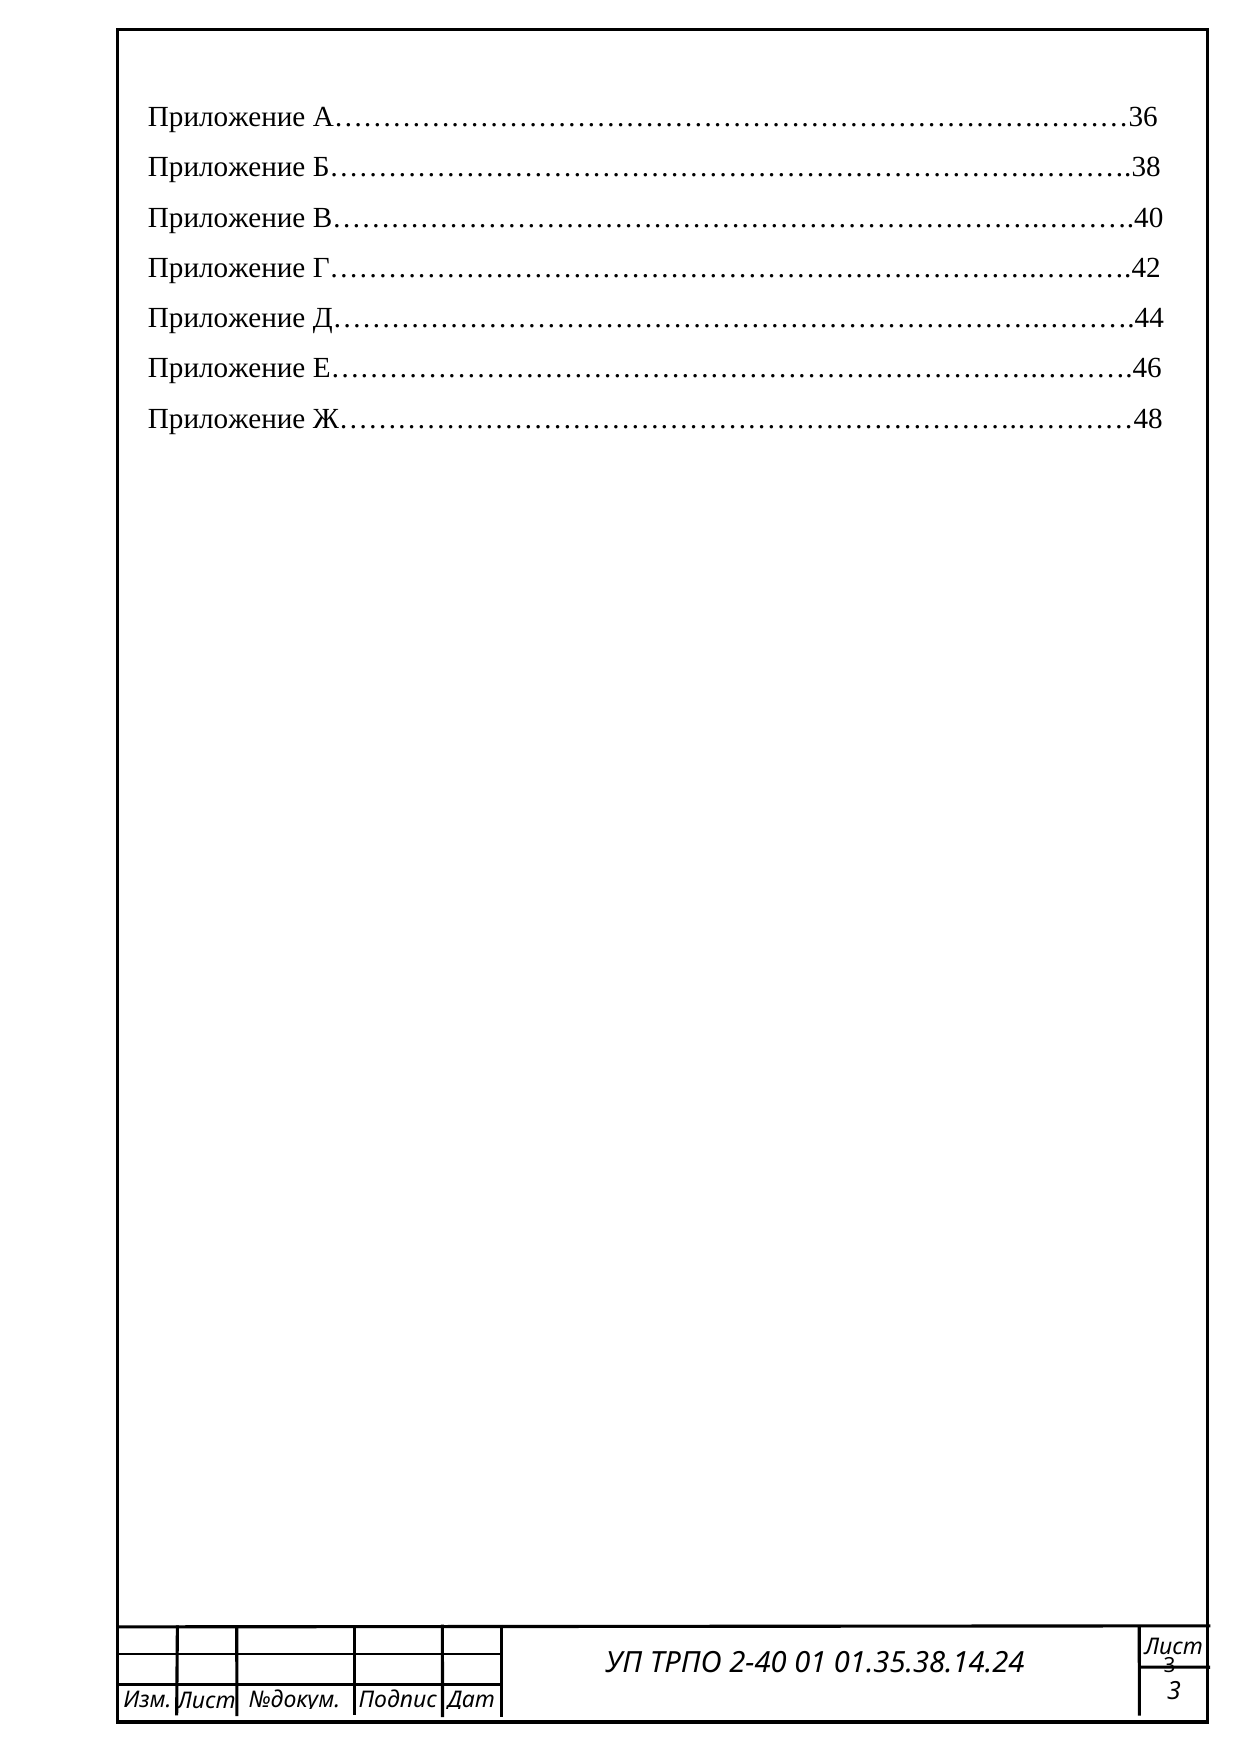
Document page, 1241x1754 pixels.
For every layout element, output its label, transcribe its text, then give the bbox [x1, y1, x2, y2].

text Приложение А……………………………………………………………….………36 [148, 99, 1175, 133]
text Приложение Е……………………………………………………………….……….46 [148, 351, 1175, 384]
text Приложение Д……………………………………………………………….……….44 [148, 300, 1175, 334]
text Приложение В……………………………………………………………….……….40 [148, 200, 1175, 233]
text Приложение Б……………………………………………………………….……….38 [148, 149, 1175, 183]
text Приложение Г……………………………………………………………….……….42 [148, 250, 1175, 283]
text Приложение Ж…………………………………………………………….…………48 [148, 401, 1175, 434]
